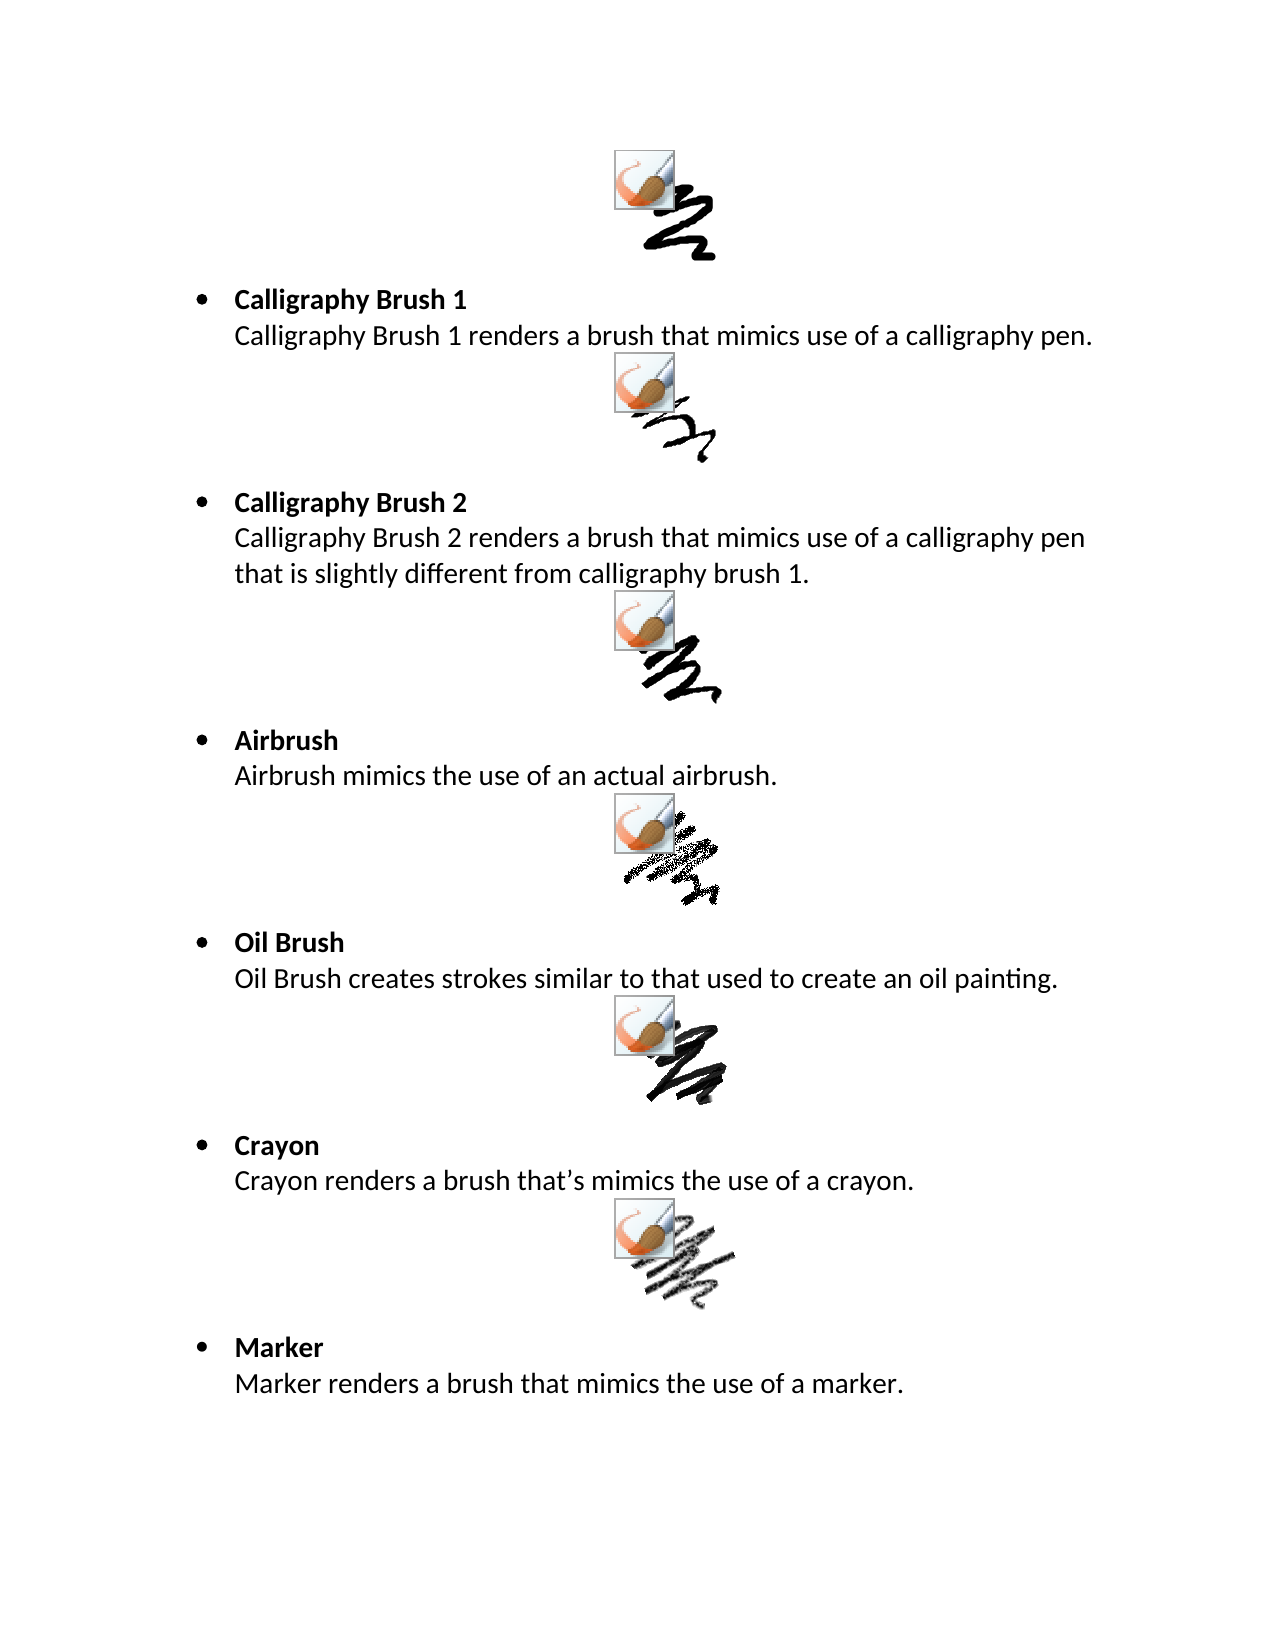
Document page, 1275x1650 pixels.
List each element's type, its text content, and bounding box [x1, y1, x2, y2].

picture [614, 590, 746, 722]
list Calligraphy Brush 2 renders a brush that mimics use of a calligraphy pen that is slightly different from calligraphy brush 1. [234, 519, 1125, 591]
picture [614, 793, 746, 925]
list Crayon [197, 1127, 1125, 1162]
list Calligraphy Brush 1 renders a brush that mimics use of a calligraphy pen. [234, 317, 1125, 352]
list Airbrush [197, 722, 1125, 757]
list Calligraphy Brush 2 [197, 484, 1125, 519]
list Calligraphy Brush 1 [197, 281, 1125, 317]
picture [614, 352, 746, 484]
picture [614, 1198, 746, 1330]
list Marker [197, 1329, 1125, 1365]
list Oil Brush creates strokes similar to that used to create an oil painting. [234, 960, 1125, 996]
list Airbrush mimics the use of an actual airbrush. [234, 757, 1125, 793]
list Crayon renders a brush that’s mimics the use of a crayon. [234, 1162, 1125, 1198]
picture [614, 150, 746, 282]
picture [614, 995, 746, 1127]
list Oil Brush [197, 924, 1125, 960]
list Marker renders a brush that mimics the use of a marker. [234, 1365, 1125, 1401]
